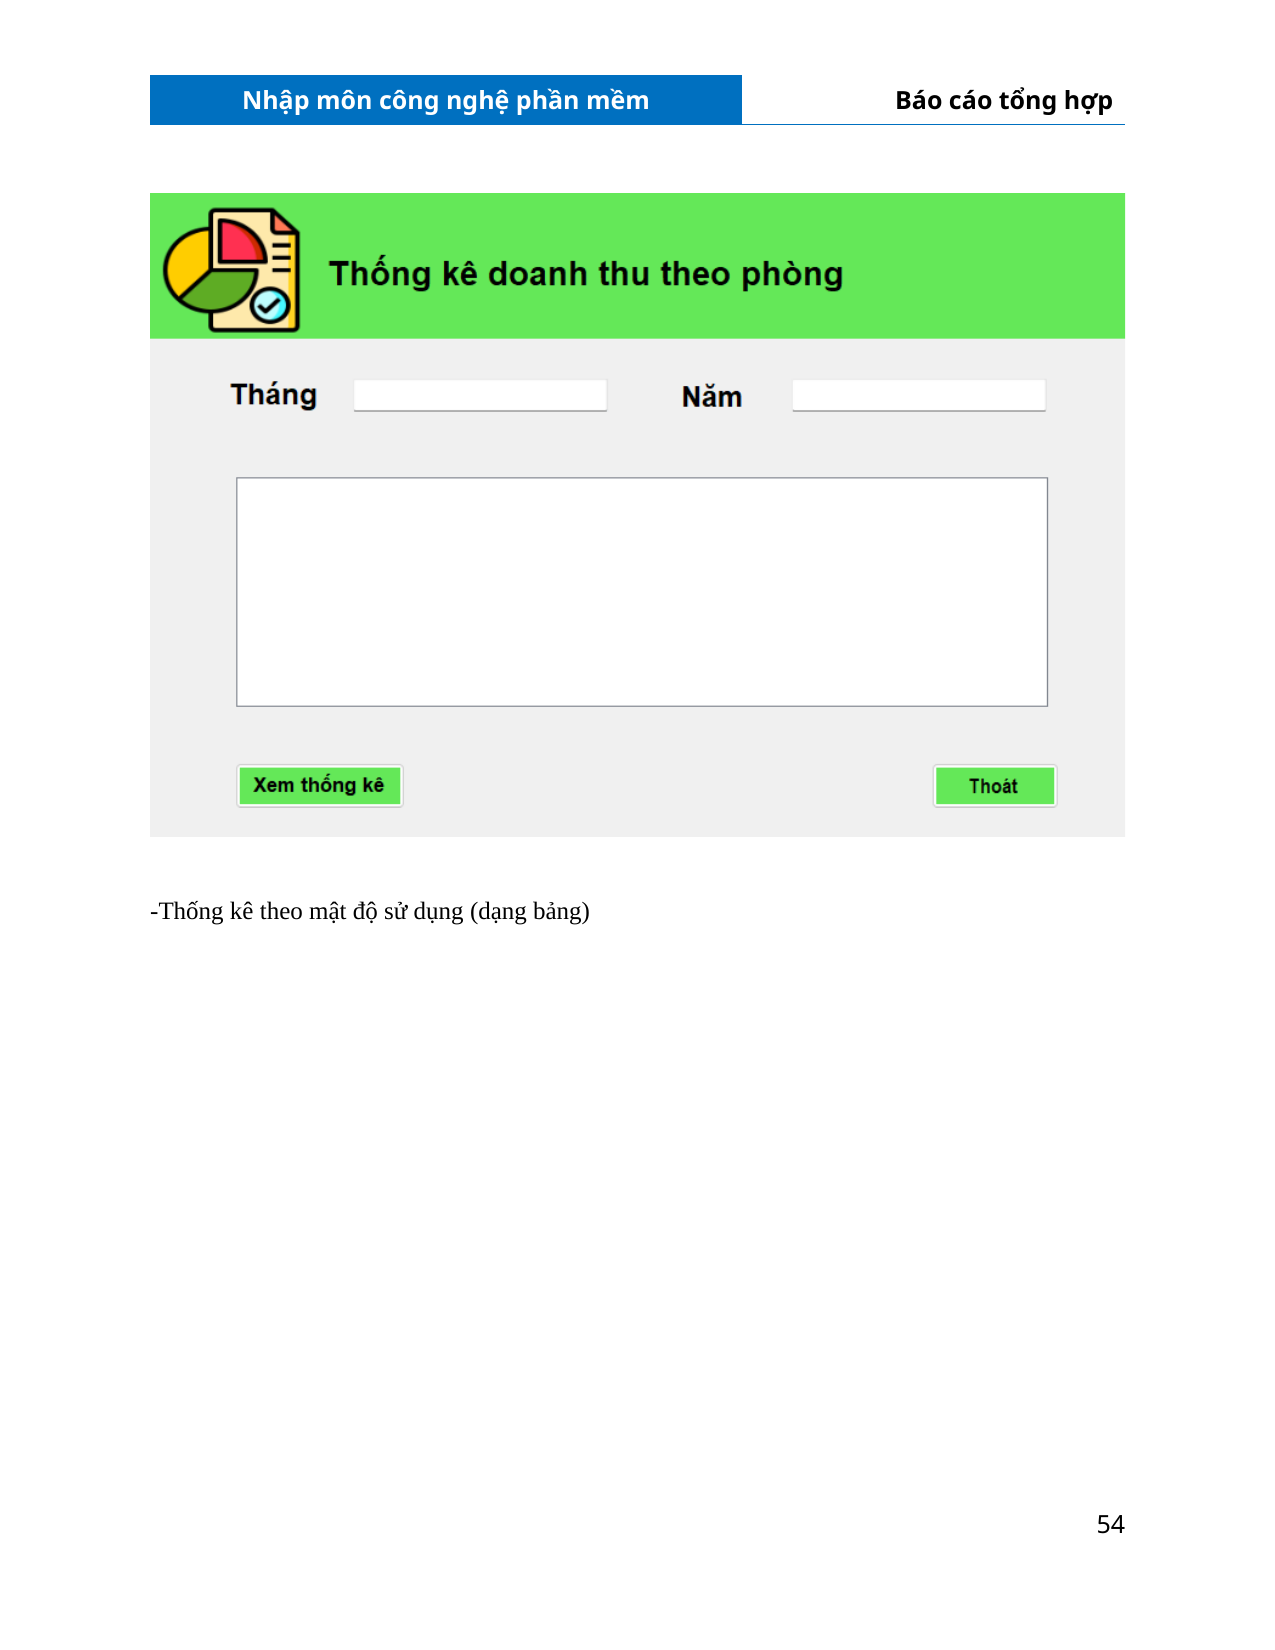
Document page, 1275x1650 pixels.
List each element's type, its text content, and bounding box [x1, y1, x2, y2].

text -Thống kê theo mật độ sử dụng (dạng bảng) [150, 896, 1125, 924]
picture [150, 193, 1125, 837]
